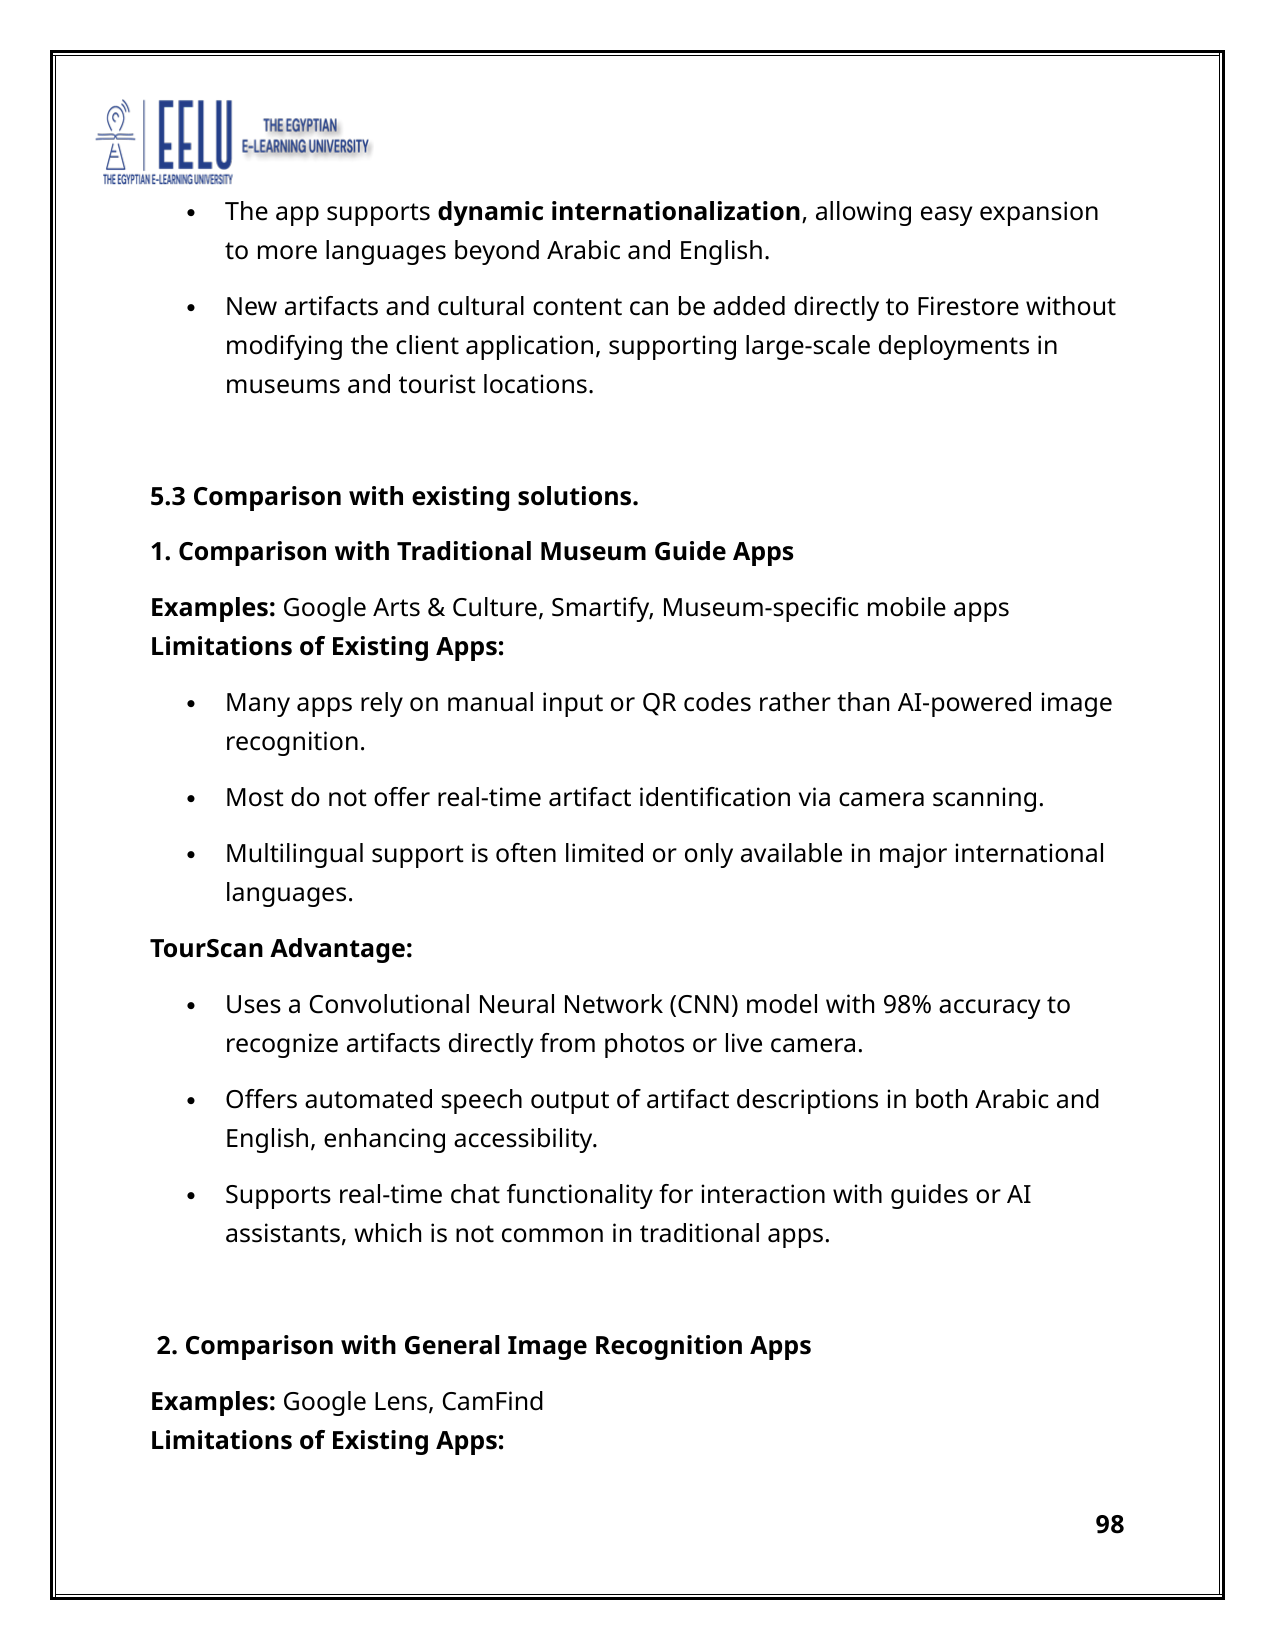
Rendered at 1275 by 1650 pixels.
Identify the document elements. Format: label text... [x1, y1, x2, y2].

list New artifacts and cultural content can be added directly to Firestore without modifying the client application, supporting large-scale deployments in museums and tourist locations. [187, 288, 1125, 401]
list The app supports dynamic internationalization, allowing easy expansion to more languages beyond Arabic and English. [187, 150, 1125, 266]
list Many apps rely on manual input or QR codes rather than AI-powered image recognition. [187, 685, 1125, 758]
list Multilingual support is often limited or only available in major international languages. [187, 836, 1125, 909]
list Offers automated speech output of artifact descriptions in both Arabic and English, enhancing accessibility. [187, 1081, 1125, 1155]
text Examples: Google Lens, CamFind Limitations of Existing Apps: [150, 1383, 1125, 1456]
text 2. Comparison with General Image Recognition Apps [150, 1327, 1125, 1361]
list Uses a Convolutional Neural Network (CNN) model with 98% accuracy to recognize artifacts directly from photos or live camera. [187, 986, 1125, 1060]
list Most do not offer real-time artifact identification via camera scanning. [187, 780, 1125, 814]
text TourScan Advantage: [150, 931, 1125, 965]
text Examples: Google Arts & Culture, Smartify, Museum-specific mobile apps Limitations of Existing Apps: [150, 590, 1125, 663]
picture [80, 75, 374, 188]
text 1. Comparison with Traditional Museum Guide Apps [150, 534, 1125, 568]
text 5.3 Comparison with existing solutions. [150, 478, 1125, 512]
list Supports real-time chat functionality for interaction with guides or AI assistants, which is not common in traditional apps. [187, 1176, 1125, 1250]
